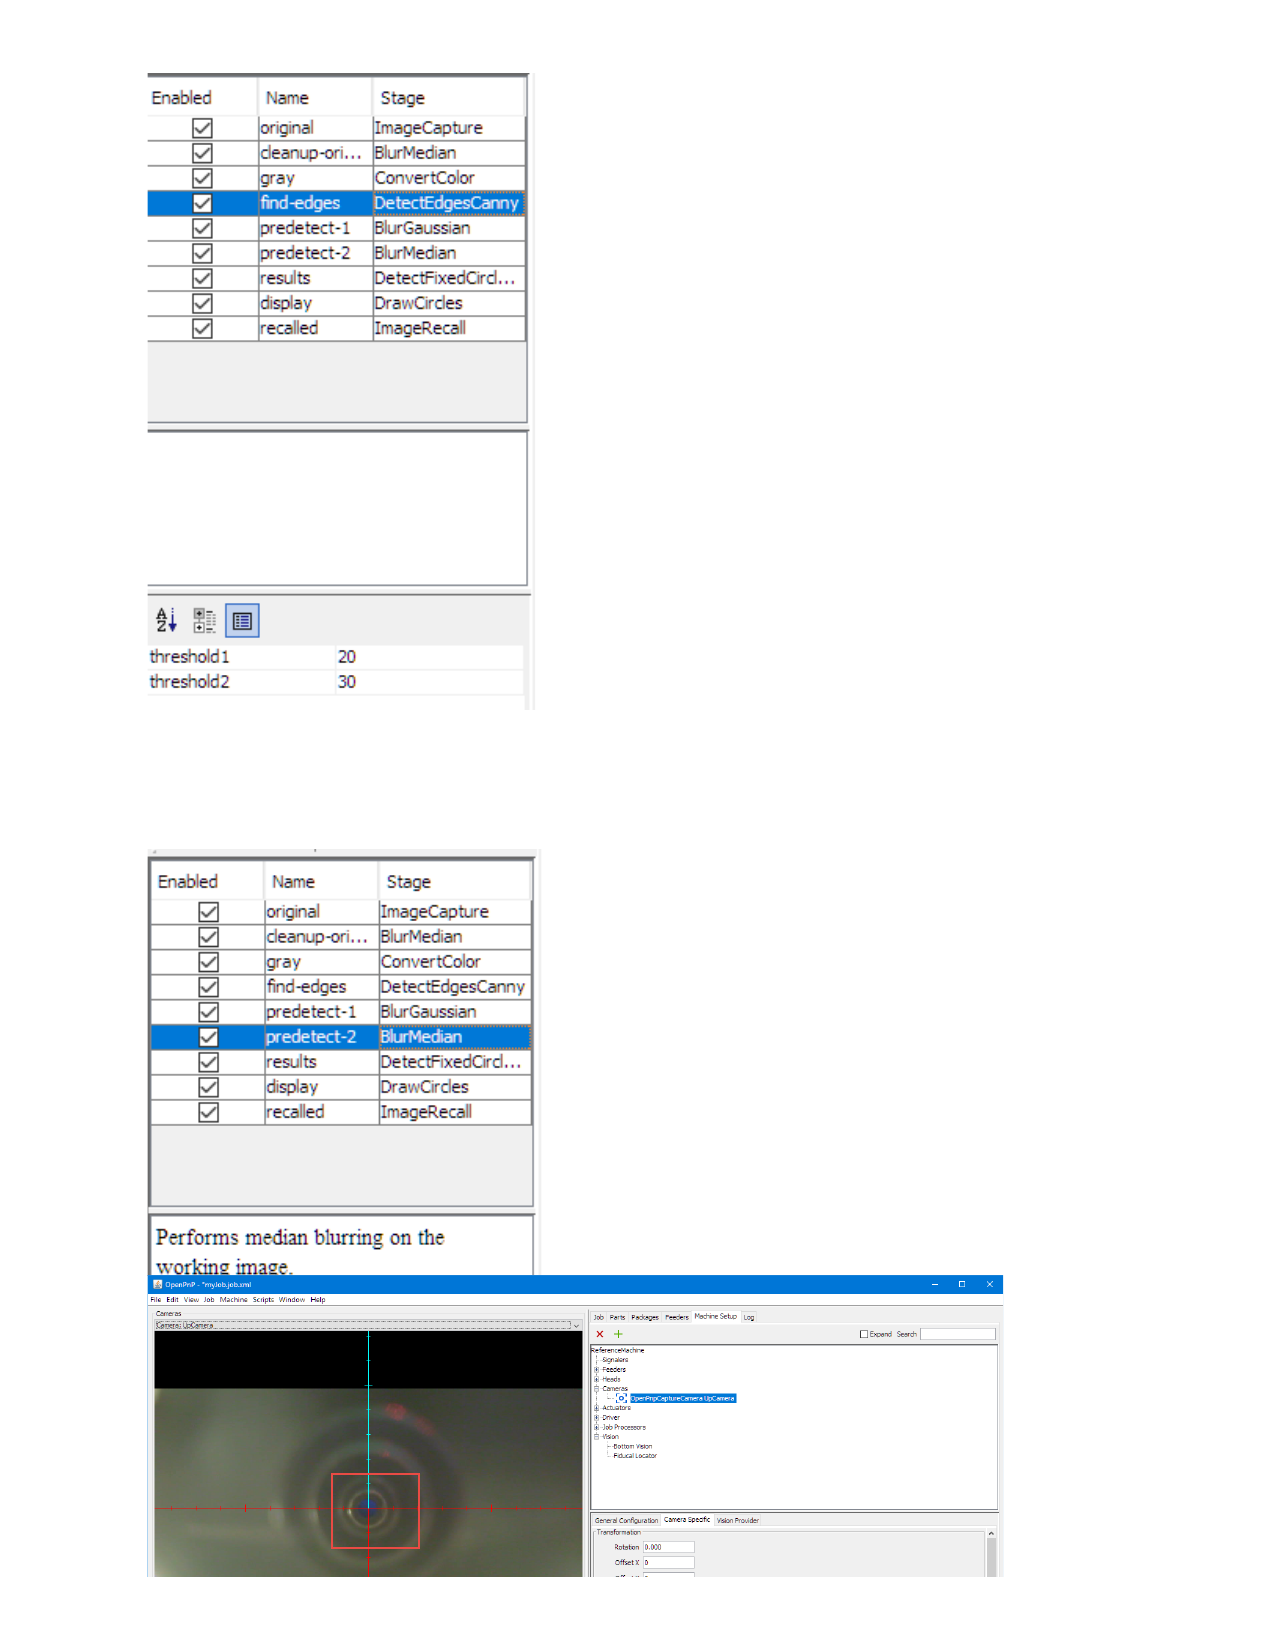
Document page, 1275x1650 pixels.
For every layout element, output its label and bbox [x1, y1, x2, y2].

picture [147, 849, 1004, 1577]
picture [147, 73, 536, 710]
